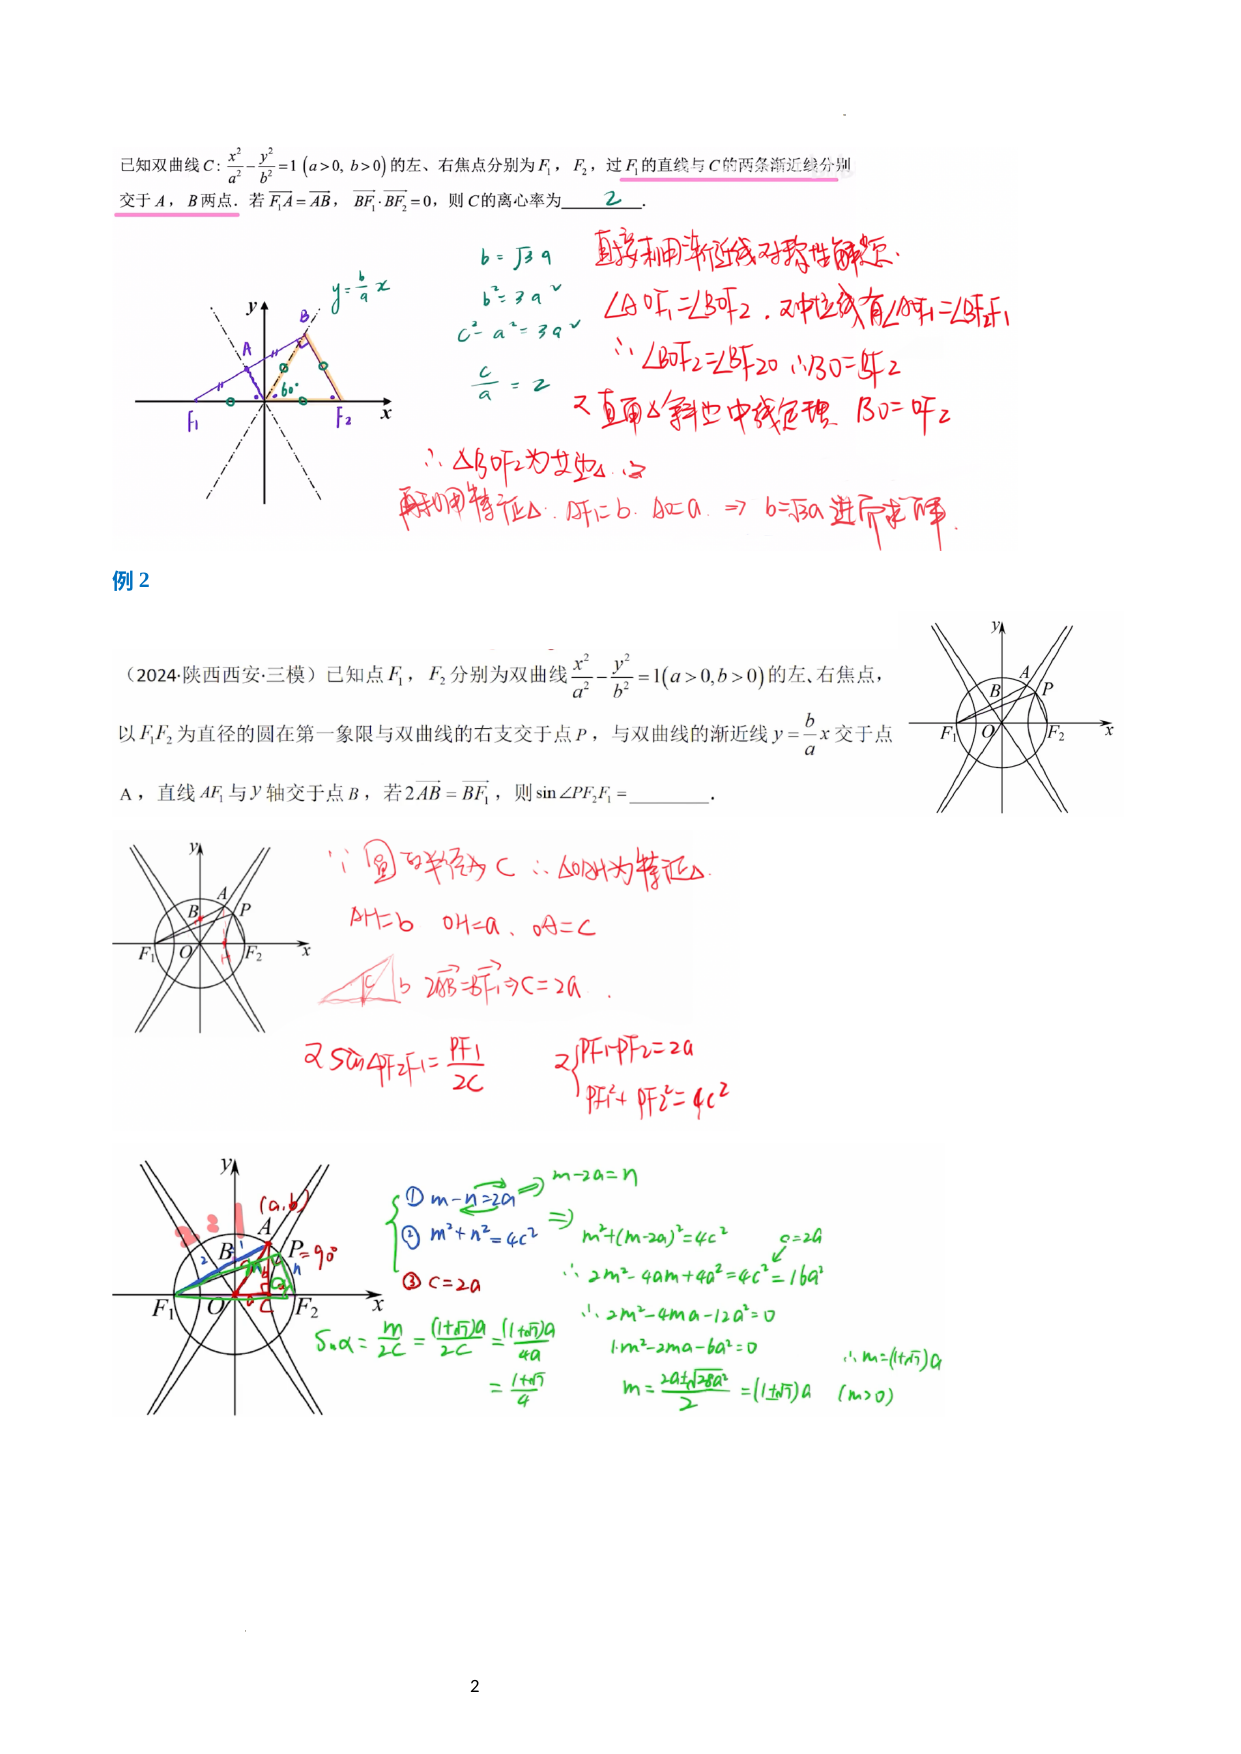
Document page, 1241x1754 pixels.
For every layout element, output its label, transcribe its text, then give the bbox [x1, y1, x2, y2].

picture [112, 1143, 945, 1417]
list 例2 [112, 564, 1128, 596]
picture [112, 830, 740, 1131]
picture [112, 147, 1018, 551]
picture [112, 611, 1124, 817]
